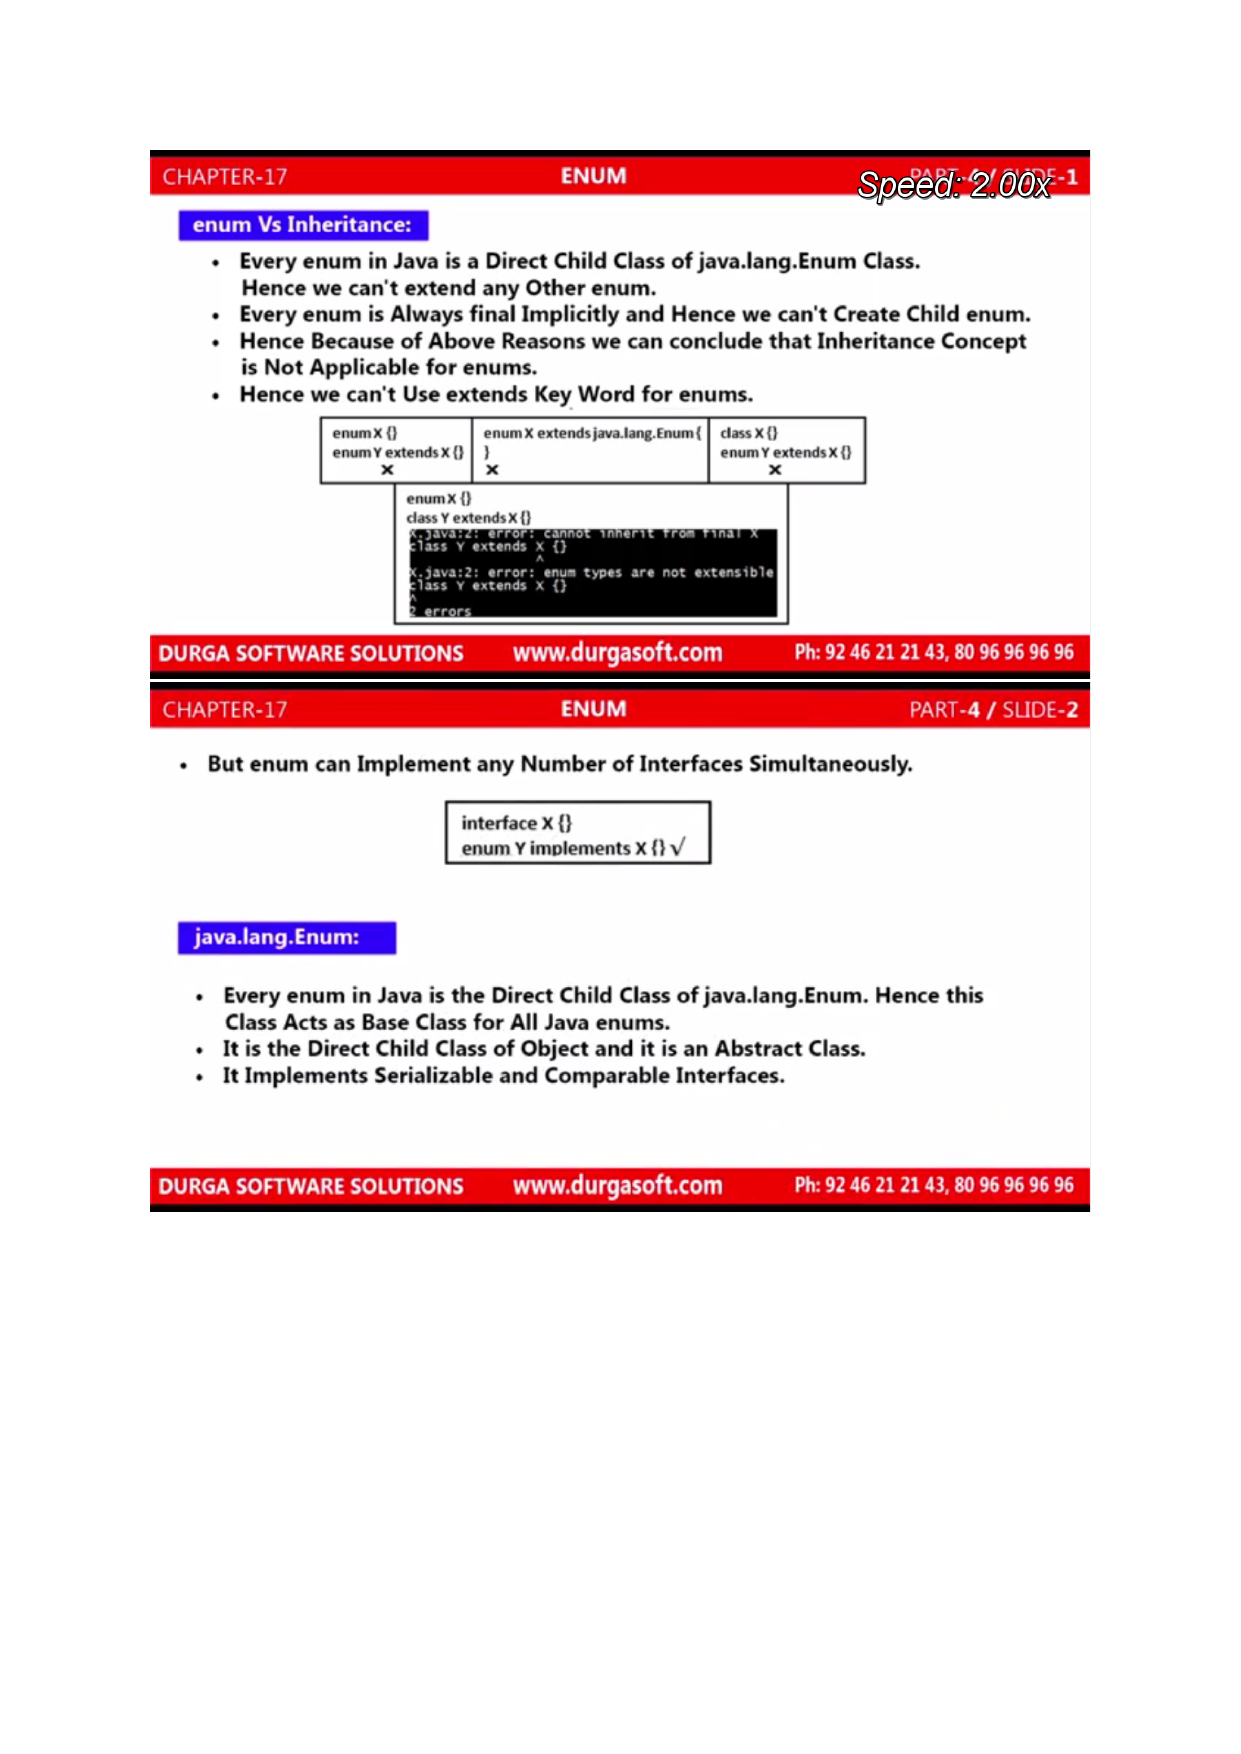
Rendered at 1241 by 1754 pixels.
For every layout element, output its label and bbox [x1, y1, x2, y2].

picture [150, 682, 1091, 1212]
picture [150, 150, 1091, 679]
